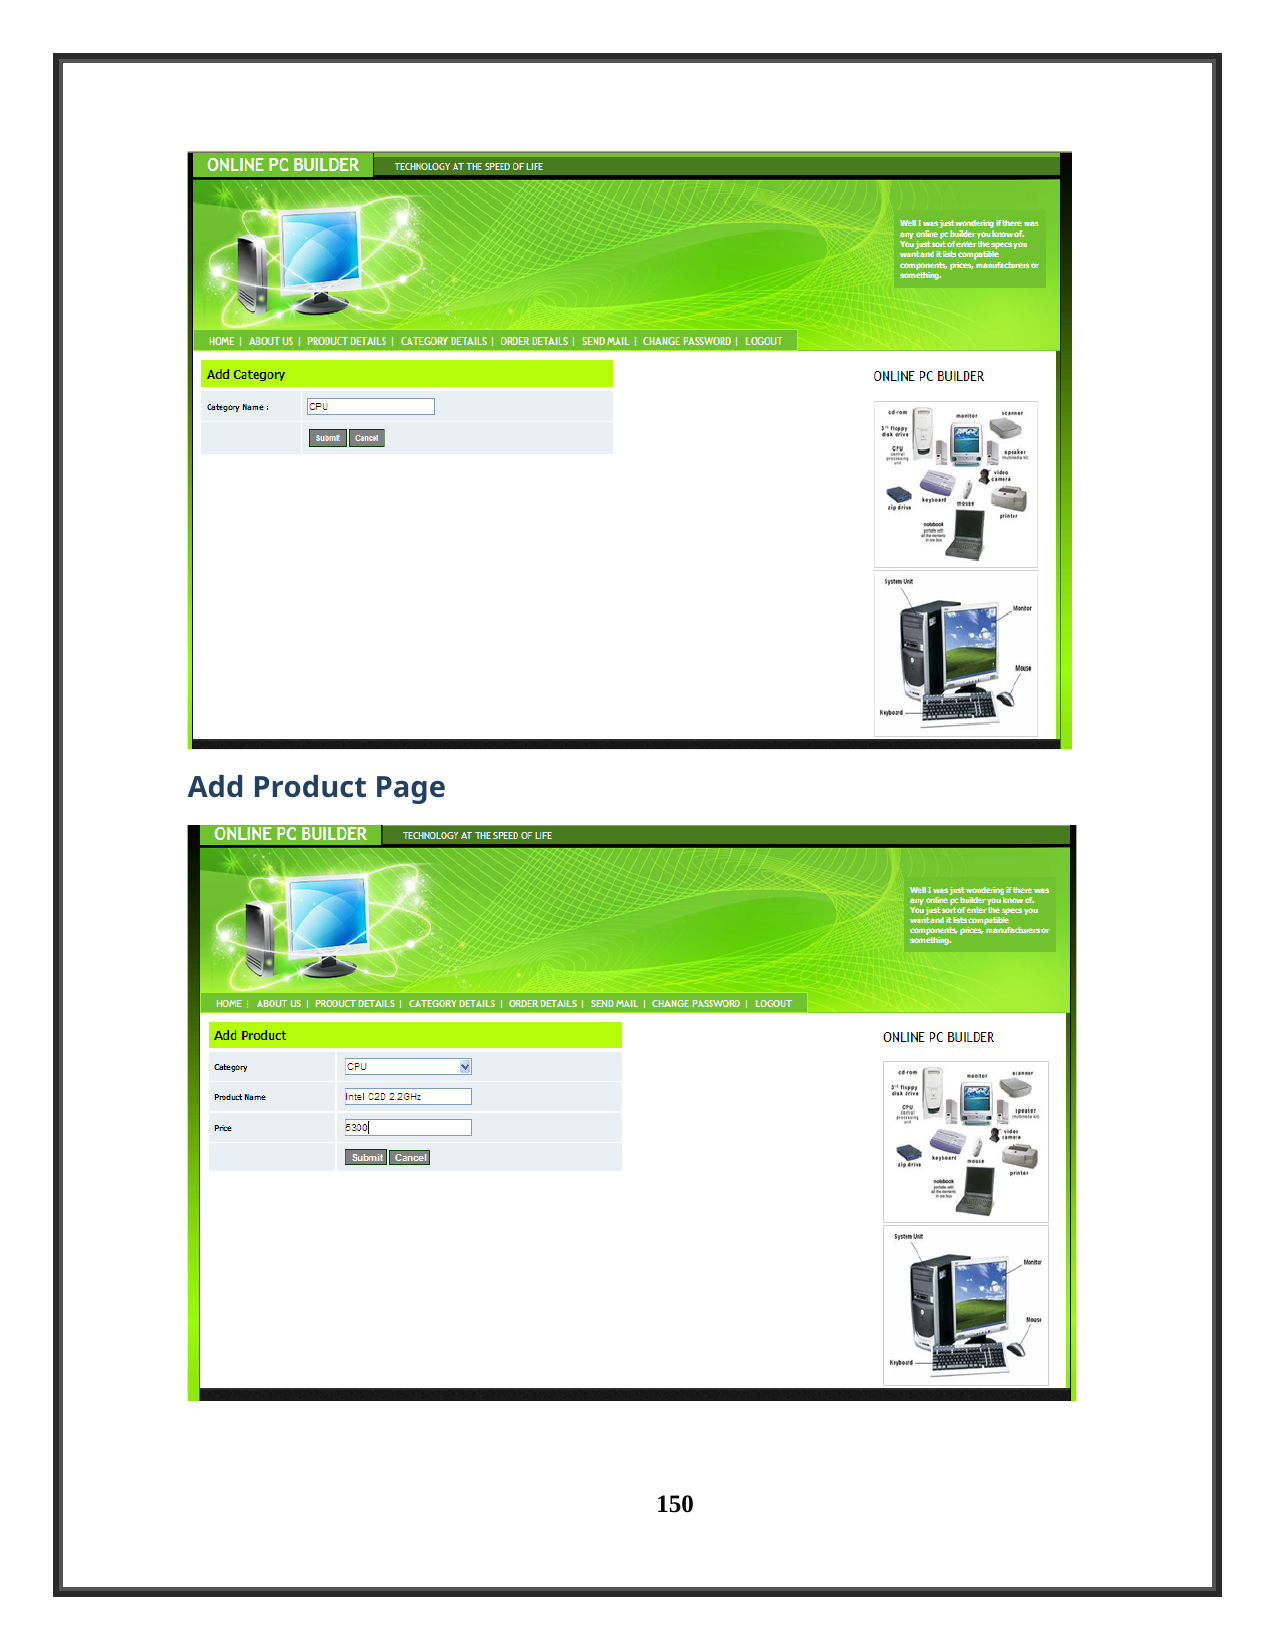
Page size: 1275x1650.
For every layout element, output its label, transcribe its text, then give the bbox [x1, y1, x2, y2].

picture [187, 825, 1077, 1401]
picture [187, 150, 1072, 752]
text Add Product Page [187, 766, 1087, 806]
